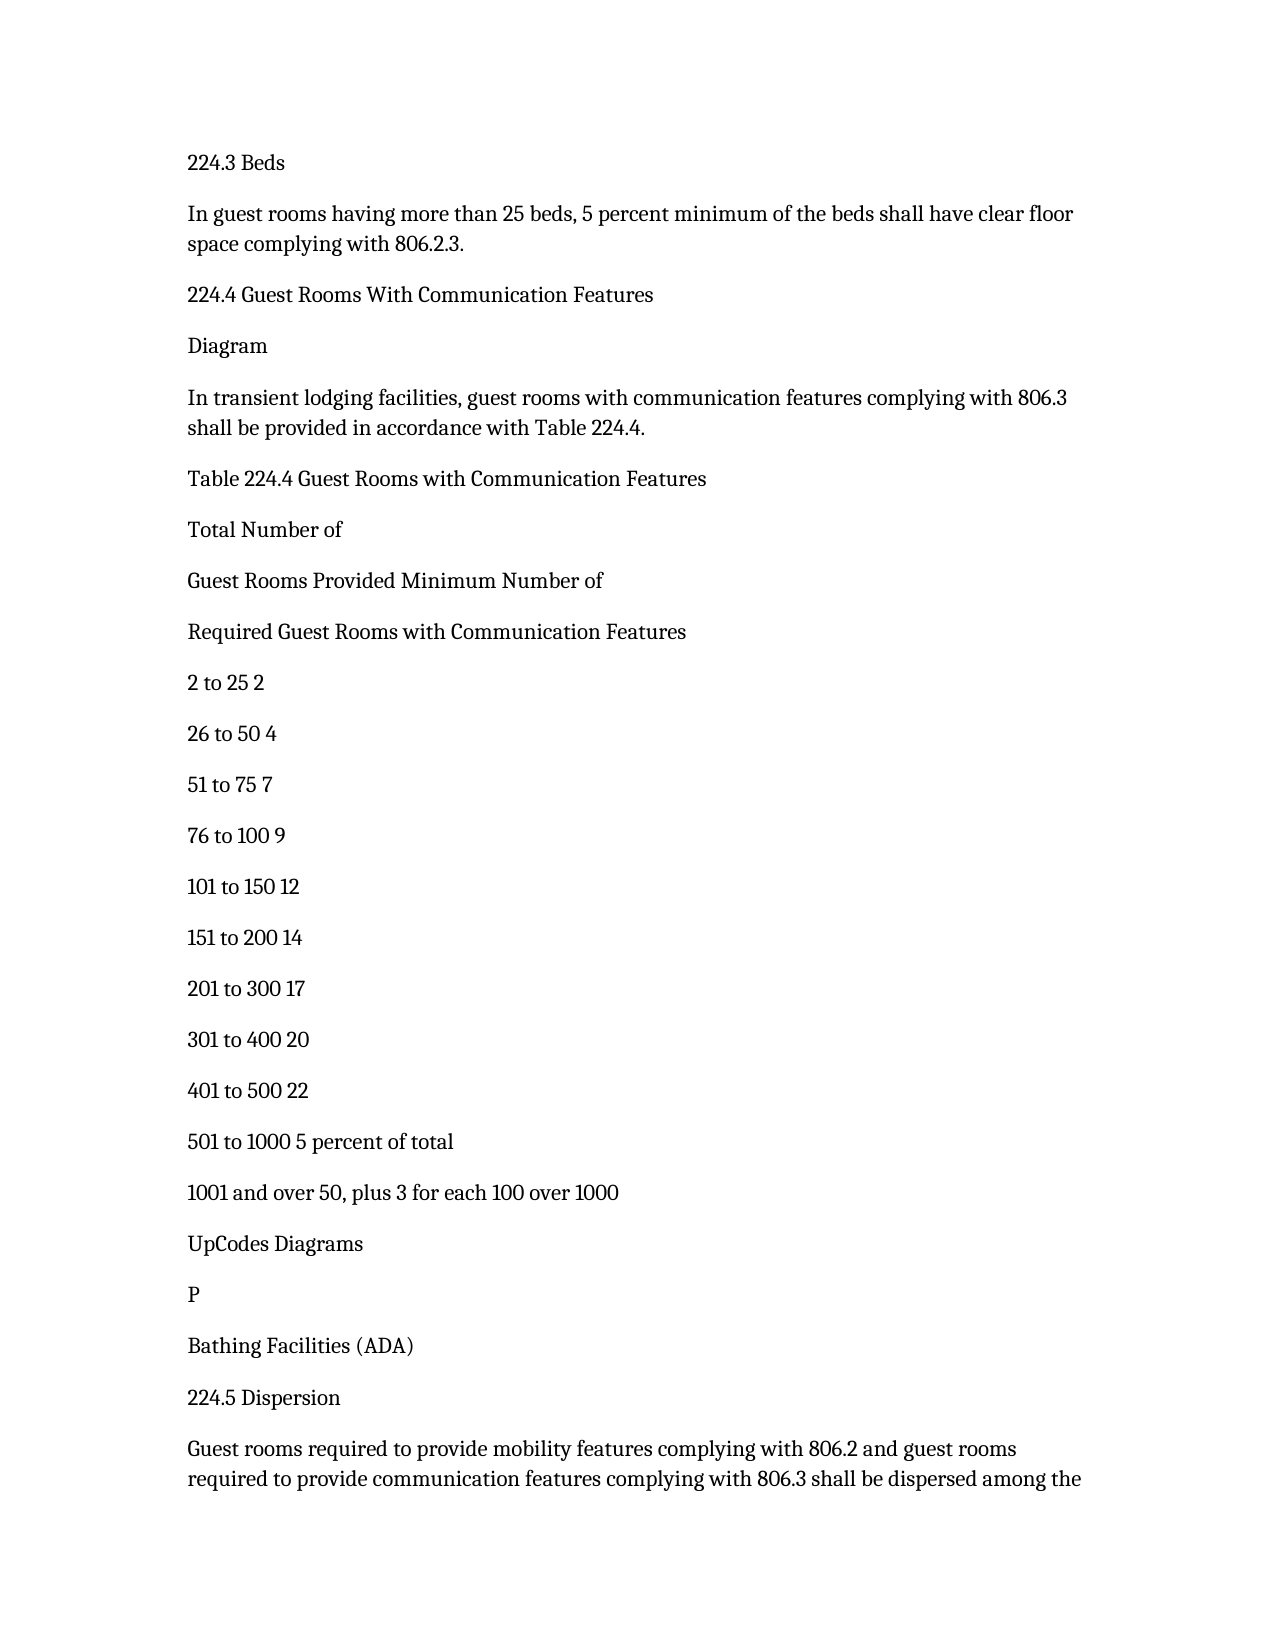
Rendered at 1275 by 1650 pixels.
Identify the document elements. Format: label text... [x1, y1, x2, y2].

text Table 224.4 Guest Rooms with Communication Features [187, 466, 1087, 492]
text 26 to 50 4 [187, 721, 1087, 747]
text In guest rooms having more than 25 beds, 5 percent minimum of the beds shall have clear floor space complying with 806.2.3. [187, 201, 1087, 258]
text 301 to 400 20 [187, 1027, 1087, 1053]
text 76 to 100 9 [187, 823, 1087, 849]
text Required Guest Rooms with Communication Features [187, 619, 1087, 645]
text Total Number of [187, 517, 1087, 543]
text 51 to 75 7 [187, 772, 1087, 798]
text 401 to 500 22 [187, 1078, 1087, 1104]
text Bathing Facilities (ADA) [187, 1333, 1087, 1360]
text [187, 1435, 1087, 1492]
text UpCodes Diagrams [187, 1231, 1087, 1258]
text 101 to 150 12 [187, 874, 1087, 900]
text 224.4 Guest Rooms With Communication Features [187, 282, 1087, 309]
text 201 to 300 17 [187, 976, 1087, 1002]
text 151 to 200 14 [187, 925, 1087, 951]
text P [187, 1282, 1087, 1309]
text Guest Rooms Provided Minimum Number of [187, 568, 1087, 594]
text 224.5 Dispersion [187, 1384, 1087, 1411]
text Diagram [187, 333, 1087, 360]
text 501 to 1000 5 percent of total [187, 1129, 1087, 1156]
text In transient lodging facilities, guest rooms with communication features complying with 806.3 shall be provided in accordance with Table 224.4. [187, 384, 1087, 441]
text 1001 and over 50, plus 3 for each 100 over 1000 [187, 1180, 1087, 1207]
text 2 to 25 2 [187, 670, 1087, 696]
text 224.3 Beds [187, 150, 1087, 176]
